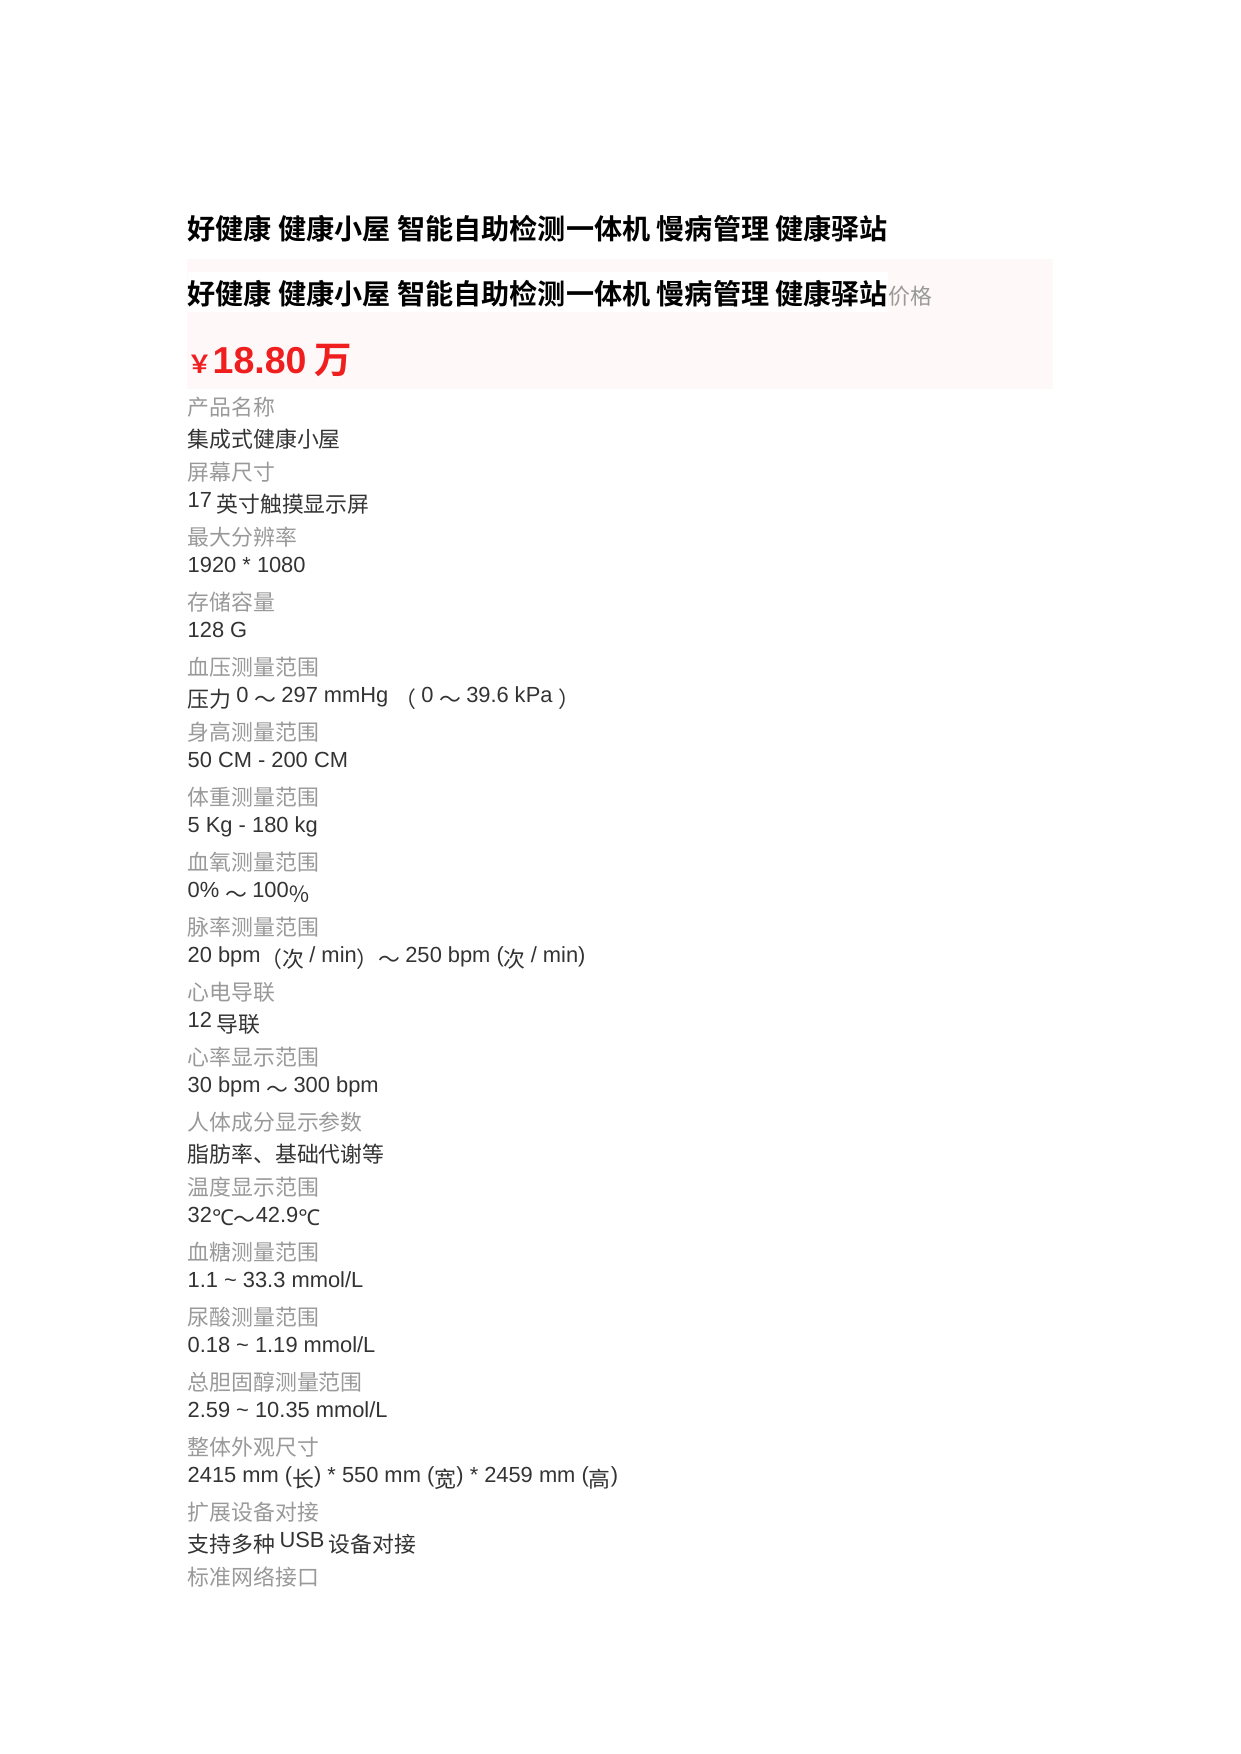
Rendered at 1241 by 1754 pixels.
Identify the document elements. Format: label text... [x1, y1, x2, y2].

text 存储容量 [187, 584, 1053, 617]
text 2.59 ~ 10.35 mmol/L [187, 1397, 1053, 1429]
text 脉率测量范围 [187, 909, 1053, 942]
text 脂肪率、基础代谢等 [187, 1137, 1053, 1169]
text 0% ～ 100％ [187, 877, 1053, 909]
text 心电导联 [187, 974, 1053, 1007]
text 12导联 [187, 1007, 1053, 1039]
text 1920 * 1080 [187, 552, 1053, 584]
text 30 bpm ～ 300 bpm [187, 1072, 1053, 1104]
text 血糖测量范围 [187, 1234, 1053, 1267]
text 支持多种USB设备对接 [187, 1527, 1053, 1559]
text 血压测量范围 [187, 649, 1053, 682]
text 温度显示范围 [187, 1169, 1053, 1202]
text 产品名称 [187, 389, 1053, 422]
text 体重测量范围 [187, 779, 1053, 812]
text 心率显示范围 [187, 1039, 1053, 1072]
text 标准网络接口 [187, 1559, 1053, 1592]
text 身高测量范围 [187, 714, 1053, 747]
text 2415 mm (长) * 550 mm (宽) * 2459 mm (高) [187, 1462, 1053, 1494]
text 血氧测量范围 [187, 844, 1053, 877]
text 屏幕尺寸 [187, 454, 1053, 487]
text 好健康 健康小屋 智能自助检测一体机 慢病管理 健康驿站 [187, 194, 1053, 259]
text 0.18 ~ 1.19 mmol/L [187, 1332, 1053, 1364]
text 128 G [187, 617, 1053, 649]
text 扩展设备对接 [187, 1494, 1053, 1527]
text 1.1 ~ 33.3 mmol/L [187, 1267, 1053, 1299]
text ￥18.80万 [187, 324, 1053, 389]
text 整体外观尺寸 [187, 1429, 1053, 1462]
text 最大分辨率 [187, 519, 1053, 552]
text 17英寸触摸显示屏 [187, 487, 1053, 519]
text 人体成分显示参数 [187, 1104, 1053, 1137]
text 50 CM - 200 CM [187, 747, 1053, 779]
text 压力 0 ～ 297 mmHg （ 0 ～ 39.6 kPa ） [187, 682, 1053, 714]
text 20 bpm（次 / min）～ 250 bpm (次 / min) [187, 942, 1053, 974]
text 5 Kg - 180 kg [187, 812, 1053, 844]
text 总胆固醇测量范围 [187, 1364, 1053, 1397]
text 好健康 健康小屋 智能自助检测一体机 慢病管理 健康驿站价格 [187, 259, 1053, 324]
text 尿酸测量范围 [187, 1299, 1053, 1332]
text 32℃～42.9℃ [187, 1202, 1053, 1234]
text 集成式健康小屋 [187, 422, 1053, 454]
